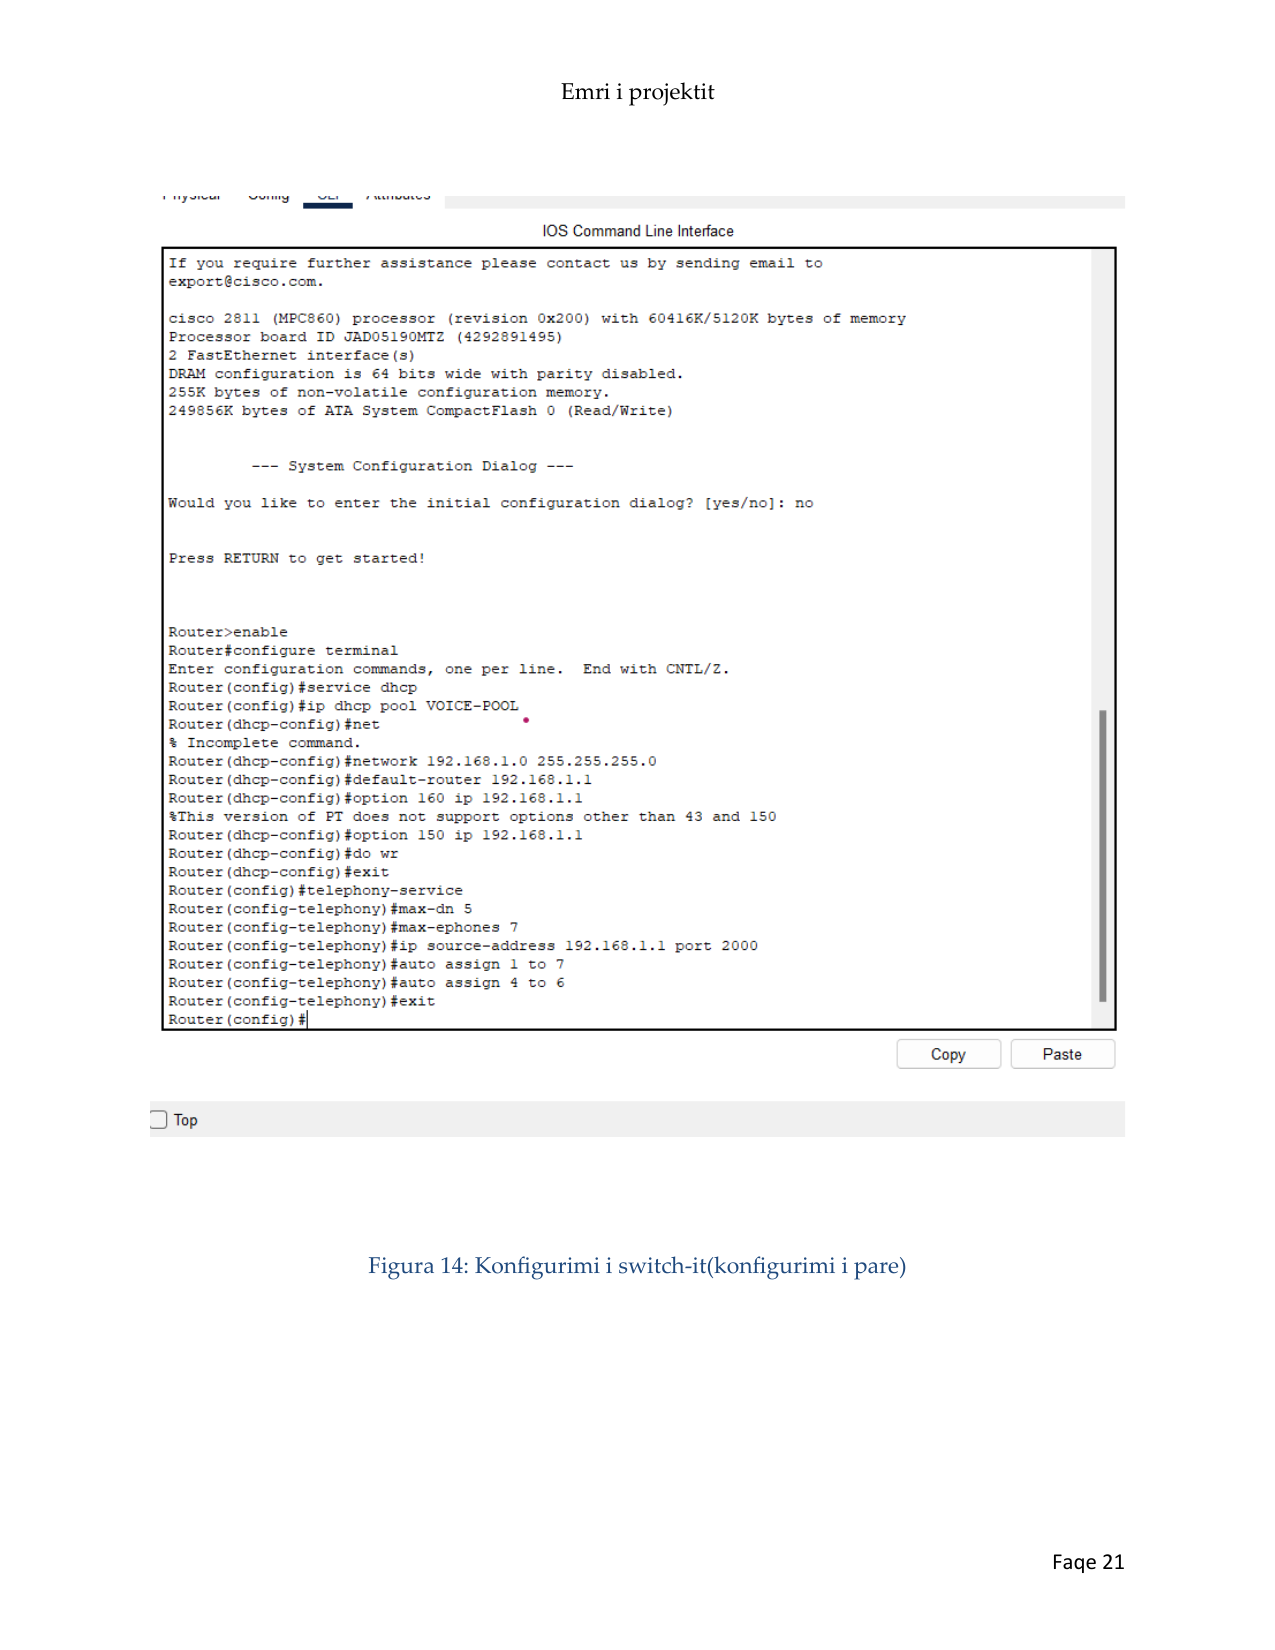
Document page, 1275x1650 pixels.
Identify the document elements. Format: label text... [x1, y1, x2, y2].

text Figura 14: Konfigurimi i switch-it(konfigurimi i pare) [150, 1249, 1125, 1280]
picture [150, 196, 1125, 1137]
